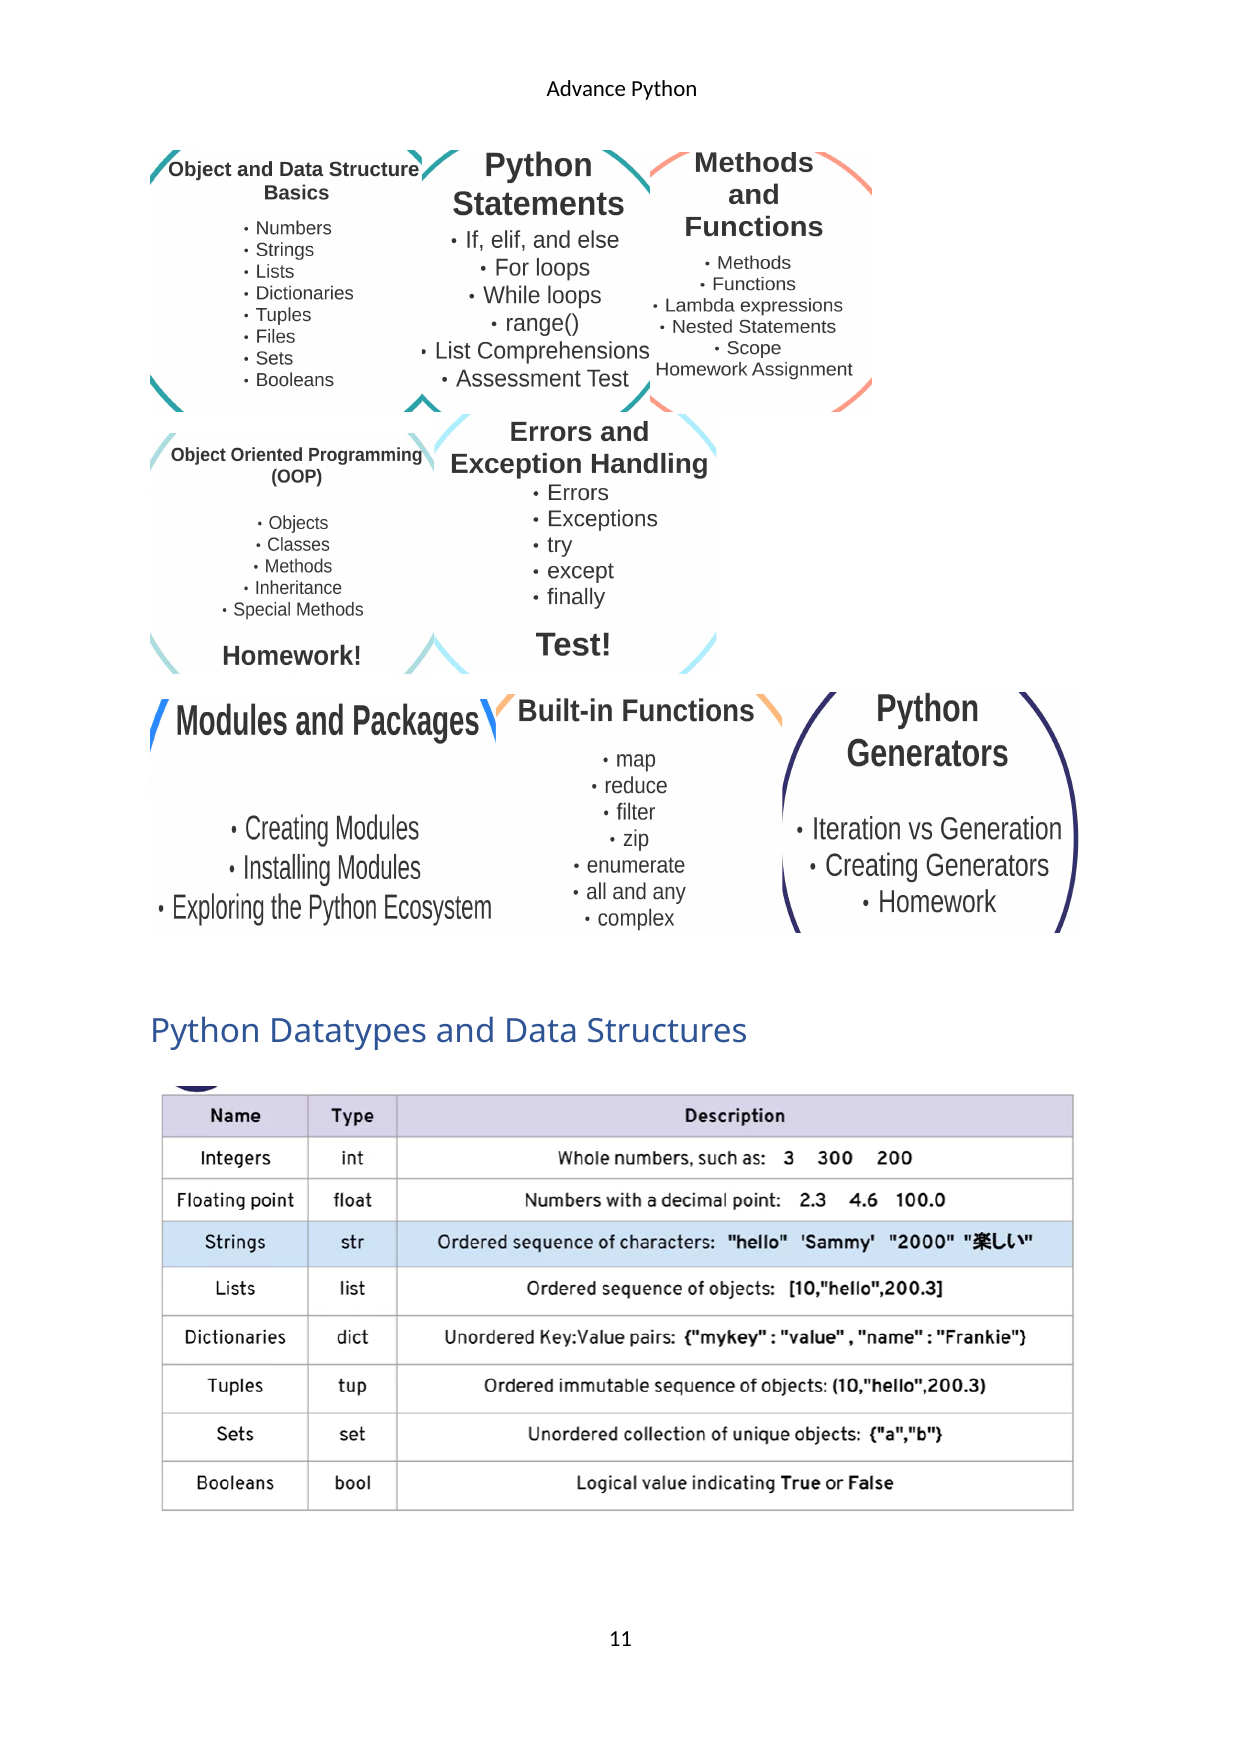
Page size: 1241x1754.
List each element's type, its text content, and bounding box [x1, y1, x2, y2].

subtitle Python Datatypes and Data Structures [150, 1007, 1090, 1052]
picture [150, 150, 872, 412]
picture [150, 692, 1081, 933]
picture [150, 1086, 1091, 1516]
picture [150, 414, 717, 674]
